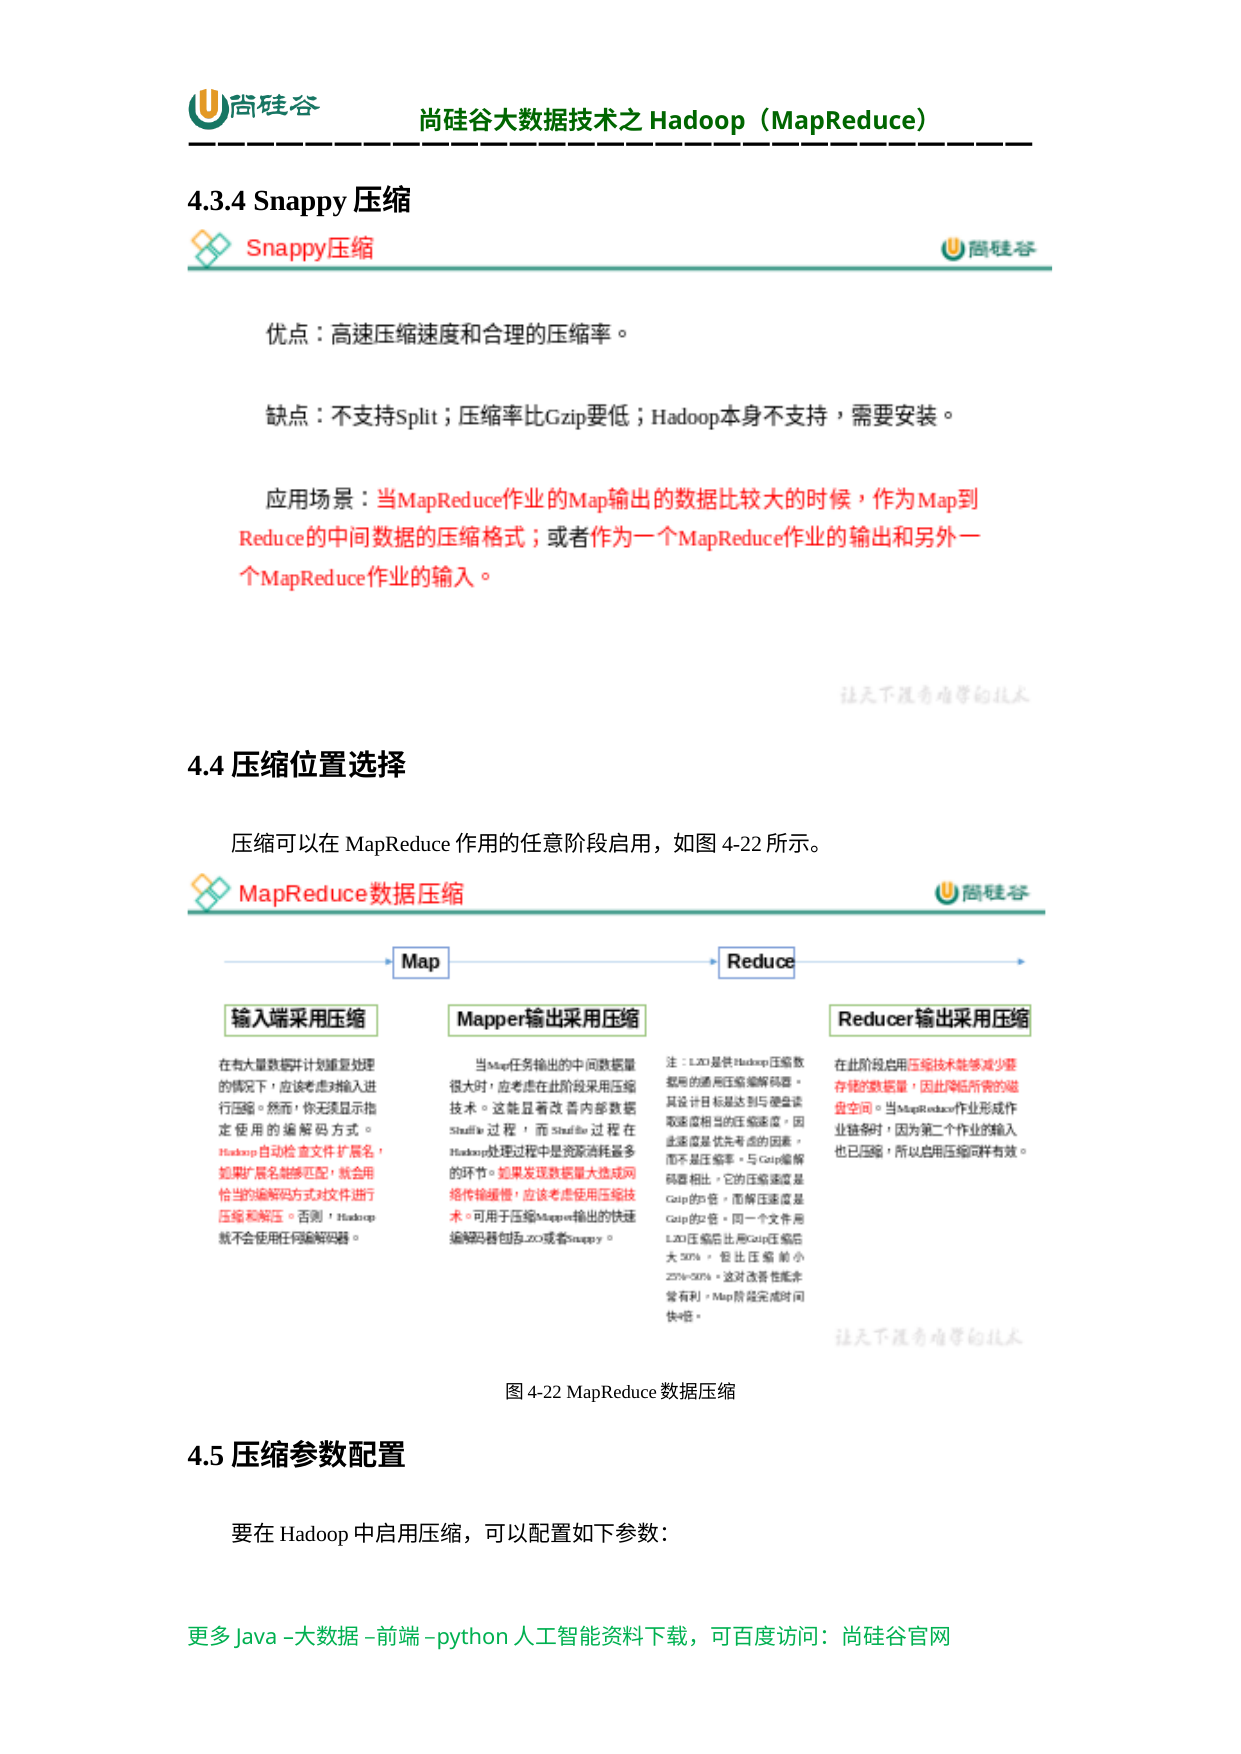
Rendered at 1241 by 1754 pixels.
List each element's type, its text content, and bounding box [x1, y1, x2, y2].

text 压缩可以在MapReduce作用的任意阶段启用，如图4-22所示。 [187, 825, 1053, 858]
subtitle 4.4 压缩位置选择 [187, 730, 1053, 795]
text 要在Hadoop中启用压缩，可以配置如下参数： [187, 1515, 1053, 1548]
text 图4-22 MapReduce数据压缩 [187, 1374, 1053, 1406]
subtitle 4.5 压缩参数配置 [187, 1420, 1053, 1485]
subtitle 4.3.4 Snappy压缩 [187, 165, 1053, 229]
